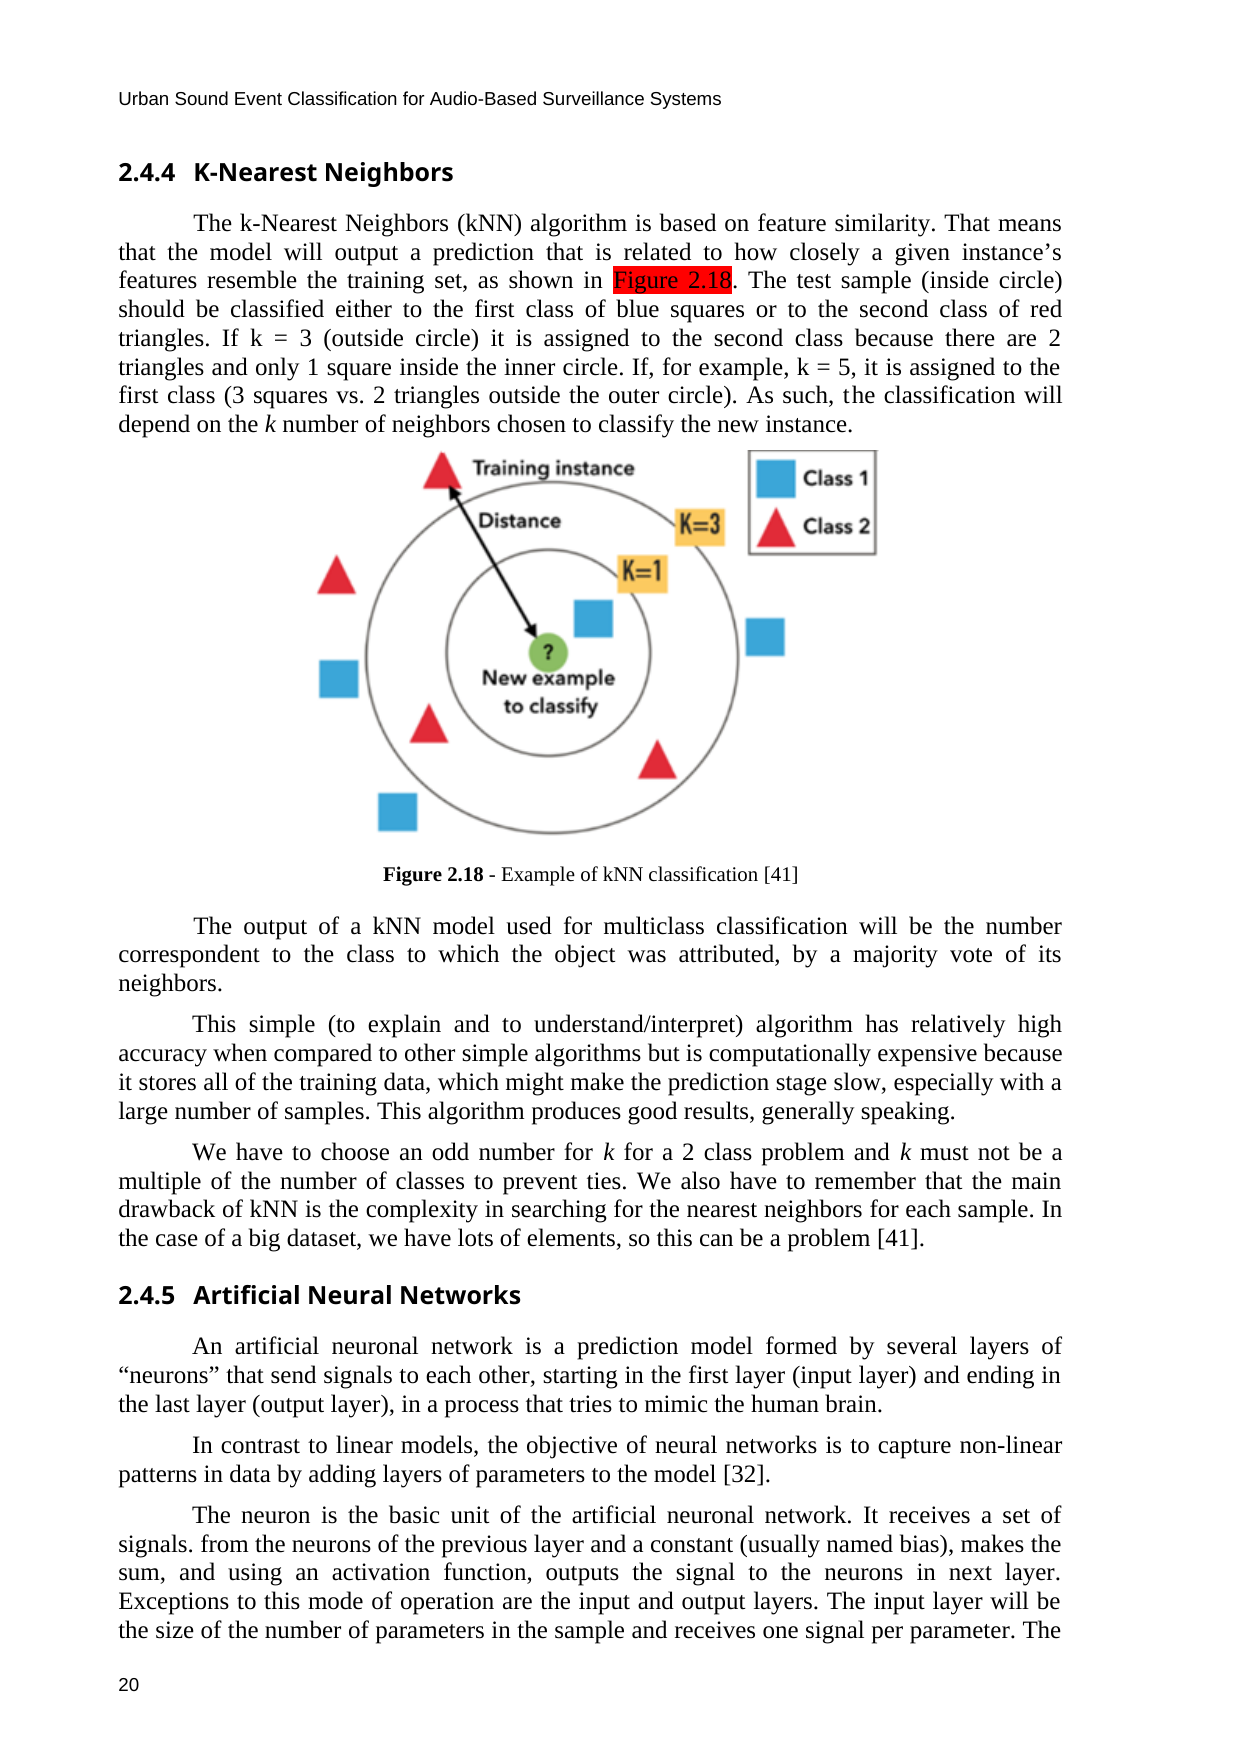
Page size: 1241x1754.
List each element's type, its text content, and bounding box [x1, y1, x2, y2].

text An artificial neuronal network is a prediction model formed by several layers of “neurons” that send signals to each other, starting in the first layer (input layer) and ending in the last layer (output layer), in a process that tries to mimic the human brain. [118, 1331, 1063, 1417]
subtitle Artificial Neural Networks [118, 1271, 1063, 1312]
subtitle K-Nearest Neighbors [118, 148, 1063, 189]
picture [302, 450, 879, 850]
text This simple (to explain and to understand/interpret) algorithm has relatively high accuracy when compared to other simple algorithms but is computationally expensive because it stores all of the training data, which might make the prediction stage slow, especially with a large number of samples. This algorithm produces good results, generally speaking. [118, 1009, 1063, 1124]
text In contrast to linear models, the objective of neural networks is to capture non-linear patterns in data by adding layers of parameters to the model [32]. [118, 1430, 1063, 1487]
text The output of a kNN model used for multiclass classification will be the number correspondent to the class to which the object was attributed, by a majority vote of its neighbors. [118, 911, 1063, 997]
text We have to choose an odd number for k for a 2 class problem and k must not be a multiple of the number of classes to prevent ties. We also have to remember that the main drawback of kNN is the complexity in searching for the nearest neighbors for each sample. In the case of a big dataset, we have lots of elements, so this can be a problem [41]. [118, 1137, 1063, 1252]
